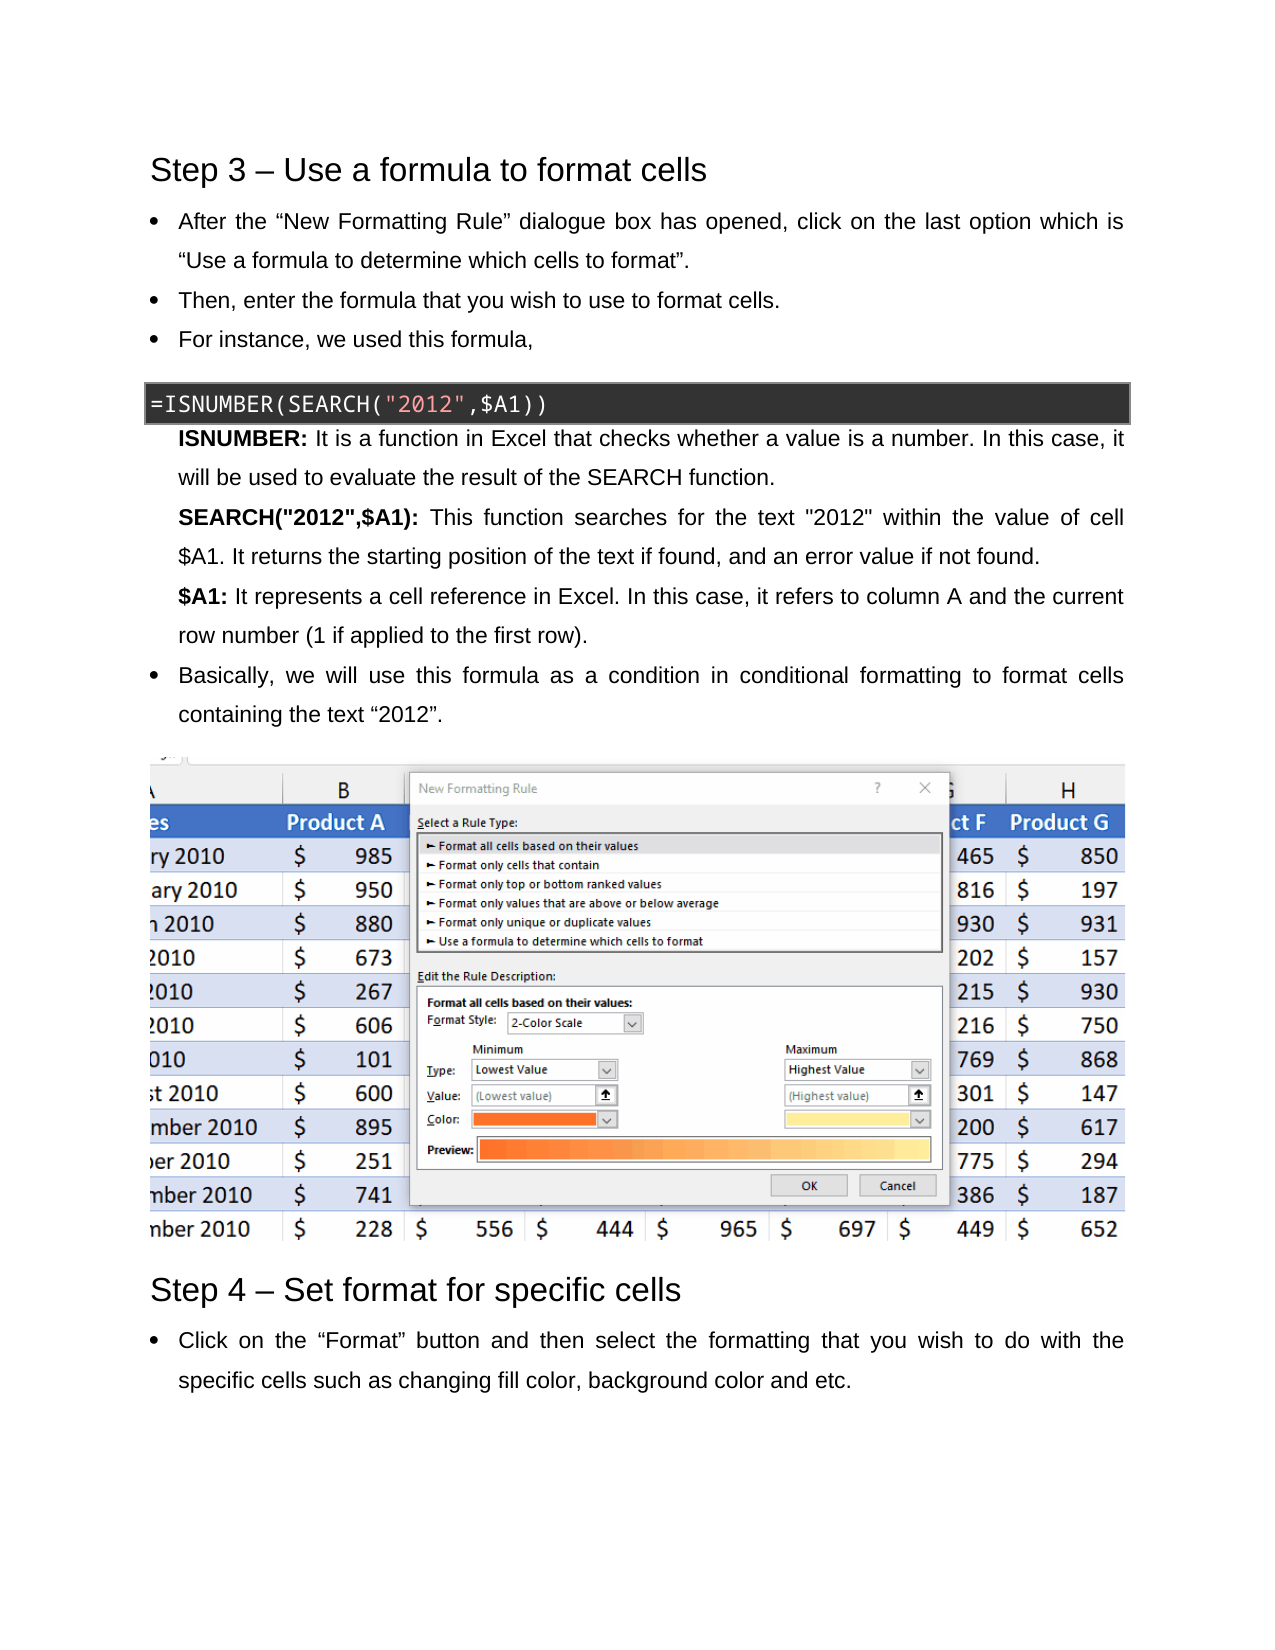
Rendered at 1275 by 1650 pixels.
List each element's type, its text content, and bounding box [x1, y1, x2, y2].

list Then, enter the formula that you wish to use to format cells. [150, 287, 1125, 313]
subtitle Step 3 – Use a formula to format cells [150, 150, 1125, 188]
list $A1: It represents a cell reference in Excel. In this case, it refers to column A and the current row number (1 if applied to the first row). [178, 583, 1125, 649]
list ISNUMBER: It is a function in Excel that checks whether a value is a number. In this case, it will be used to evaluate the result of the SEARCH function. [178, 425, 1125, 491]
list After the “New Formatting Rule” dialogue box has opened, click on the last option which is “Use a formula to determine which cells to format”. [150, 208, 1125, 273]
subtitle Step 4 – Set format for specific cells [150, 1270, 1125, 1308]
picture [150, 757, 1125, 1241]
list For instance, we used this formula, [150, 326, 1125, 352]
list Basically, we will use this formula as a condition in conditional formatting to format cells containing the text “2012”. [150, 662, 1125, 728]
list SEARCH("2012",$A1): This function searches for the text "2012" within the value of cell $A1. It returns the starting position of the text if found, and an error value if not found. [178, 504, 1125, 570]
text =ISNUMBER(SEARCH("2012",$A1)) [146, 384, 1129, 423]
list Click on the “Format” button and then select the formatting that you wish to do with the specific cells such as changing fill color, background color and etc. [150, 1327, 1125, 1393]
